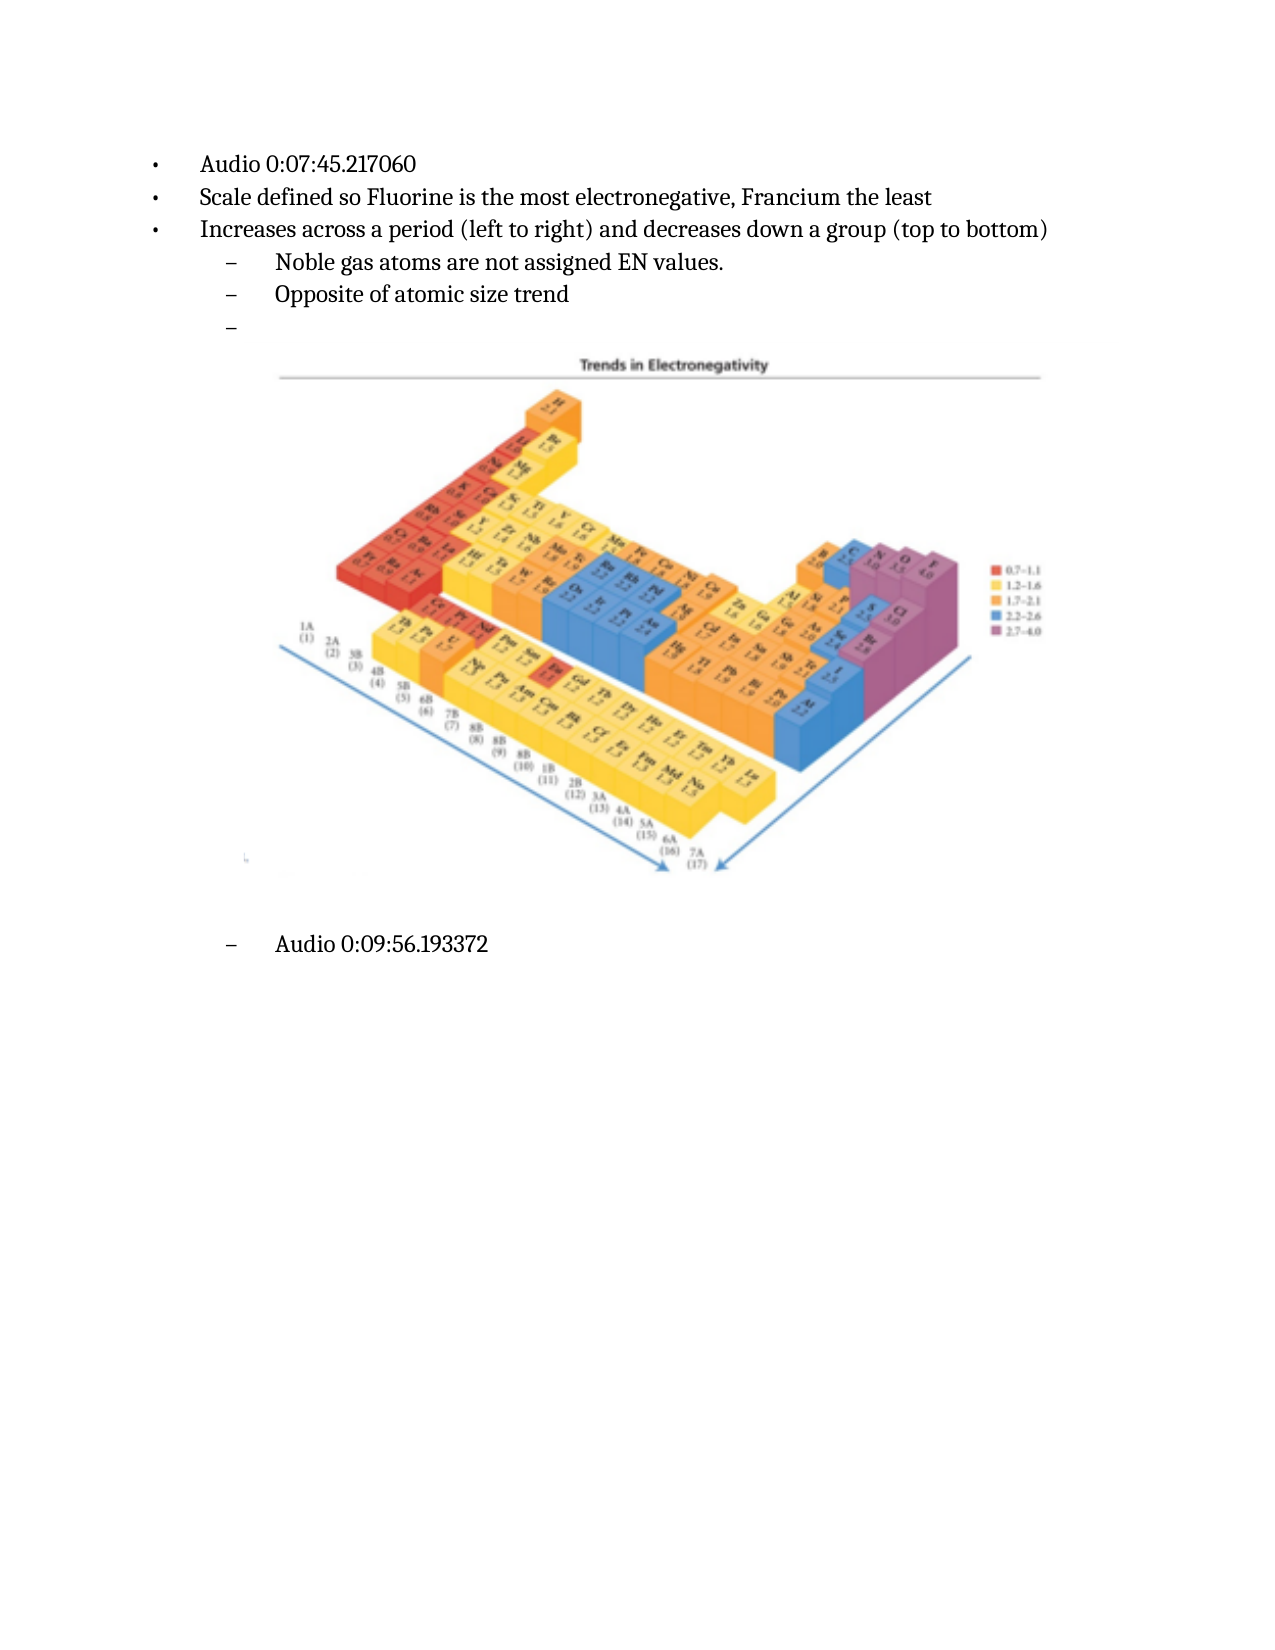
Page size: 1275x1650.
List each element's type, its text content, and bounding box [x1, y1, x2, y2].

list Increases across a period (left to right) and decreases down a group (top to bottom) [150, 215, 1125, 244]
list Noble gas atoms are not assigned EN values. [225, 247, 1125, 276]
list Audio 0:07:45.217060 [150, 150, 1125, 179]
list Scale defined so Fluorine is the most electronegative, Francium the least [150, 182, 1125, 211]
list Audio 0:09:56.193372 [225, 930, 1125, 959]
picture [243, 341, 1119, 927]
list Opposite of atomic size trend [225, 280, 1125, 309]
